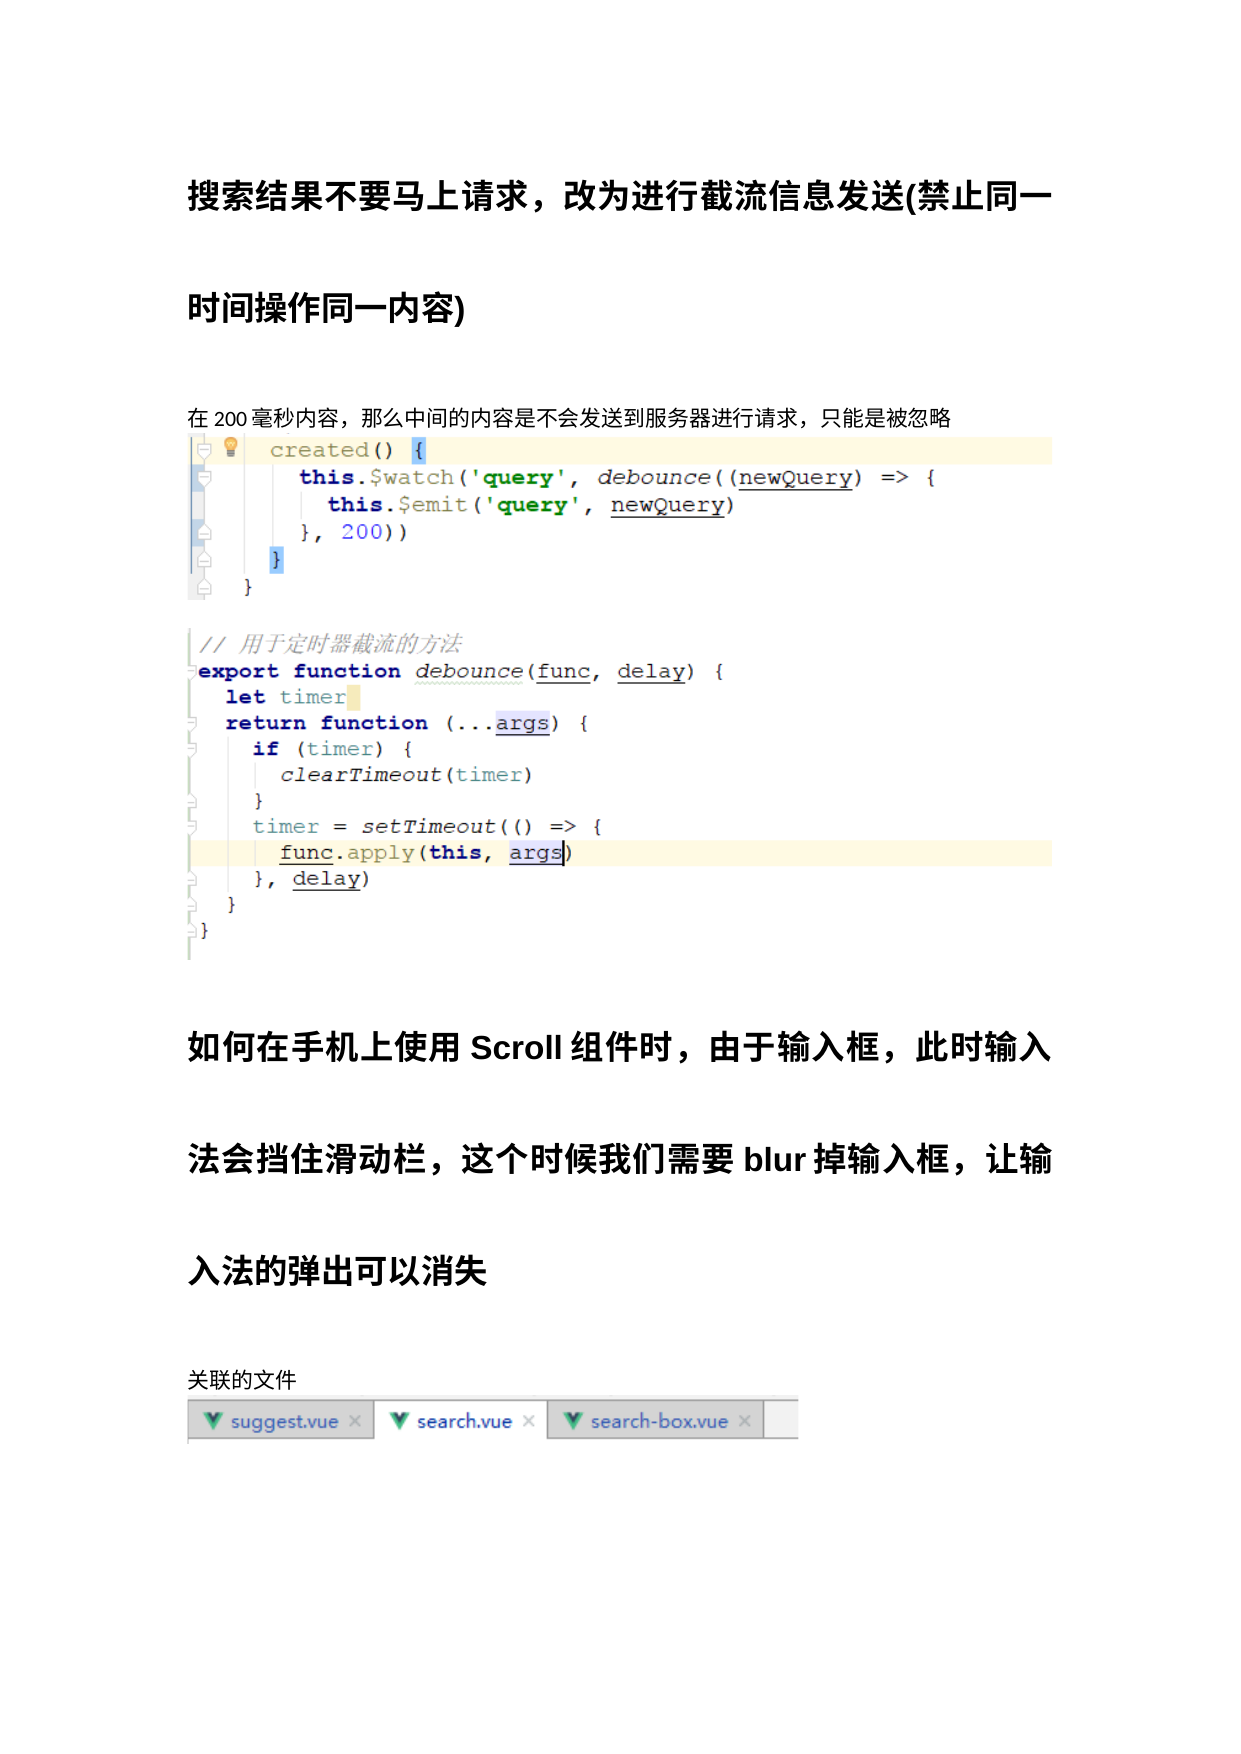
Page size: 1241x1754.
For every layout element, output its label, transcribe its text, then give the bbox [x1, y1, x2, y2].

text 关联的文件 [187, 1363, 1053, 1395]
picture [187, 433, 1053, 600]
subtitle 如何在手机上使用Scroll组件时，由于输入框，此时输入法会挡住滑动栏，这个时候我们需要blur掉输入框，让输入法的弹出可以消失 [187, 1013, 1053, 1301]
subtitle 搜索结果不要马上请求，改为进行截流信息发送(禁止同一时间操作同一内容) [187, 162, 1053, 339]
picture [187, 628, 1052, 960]
picture [187, 1395, 799, 1444]
text 在200毫秒内容，那么中间的内容是不会发送到服务器进行请求，只能是被忽略 [187, 401, 1053, 433]
